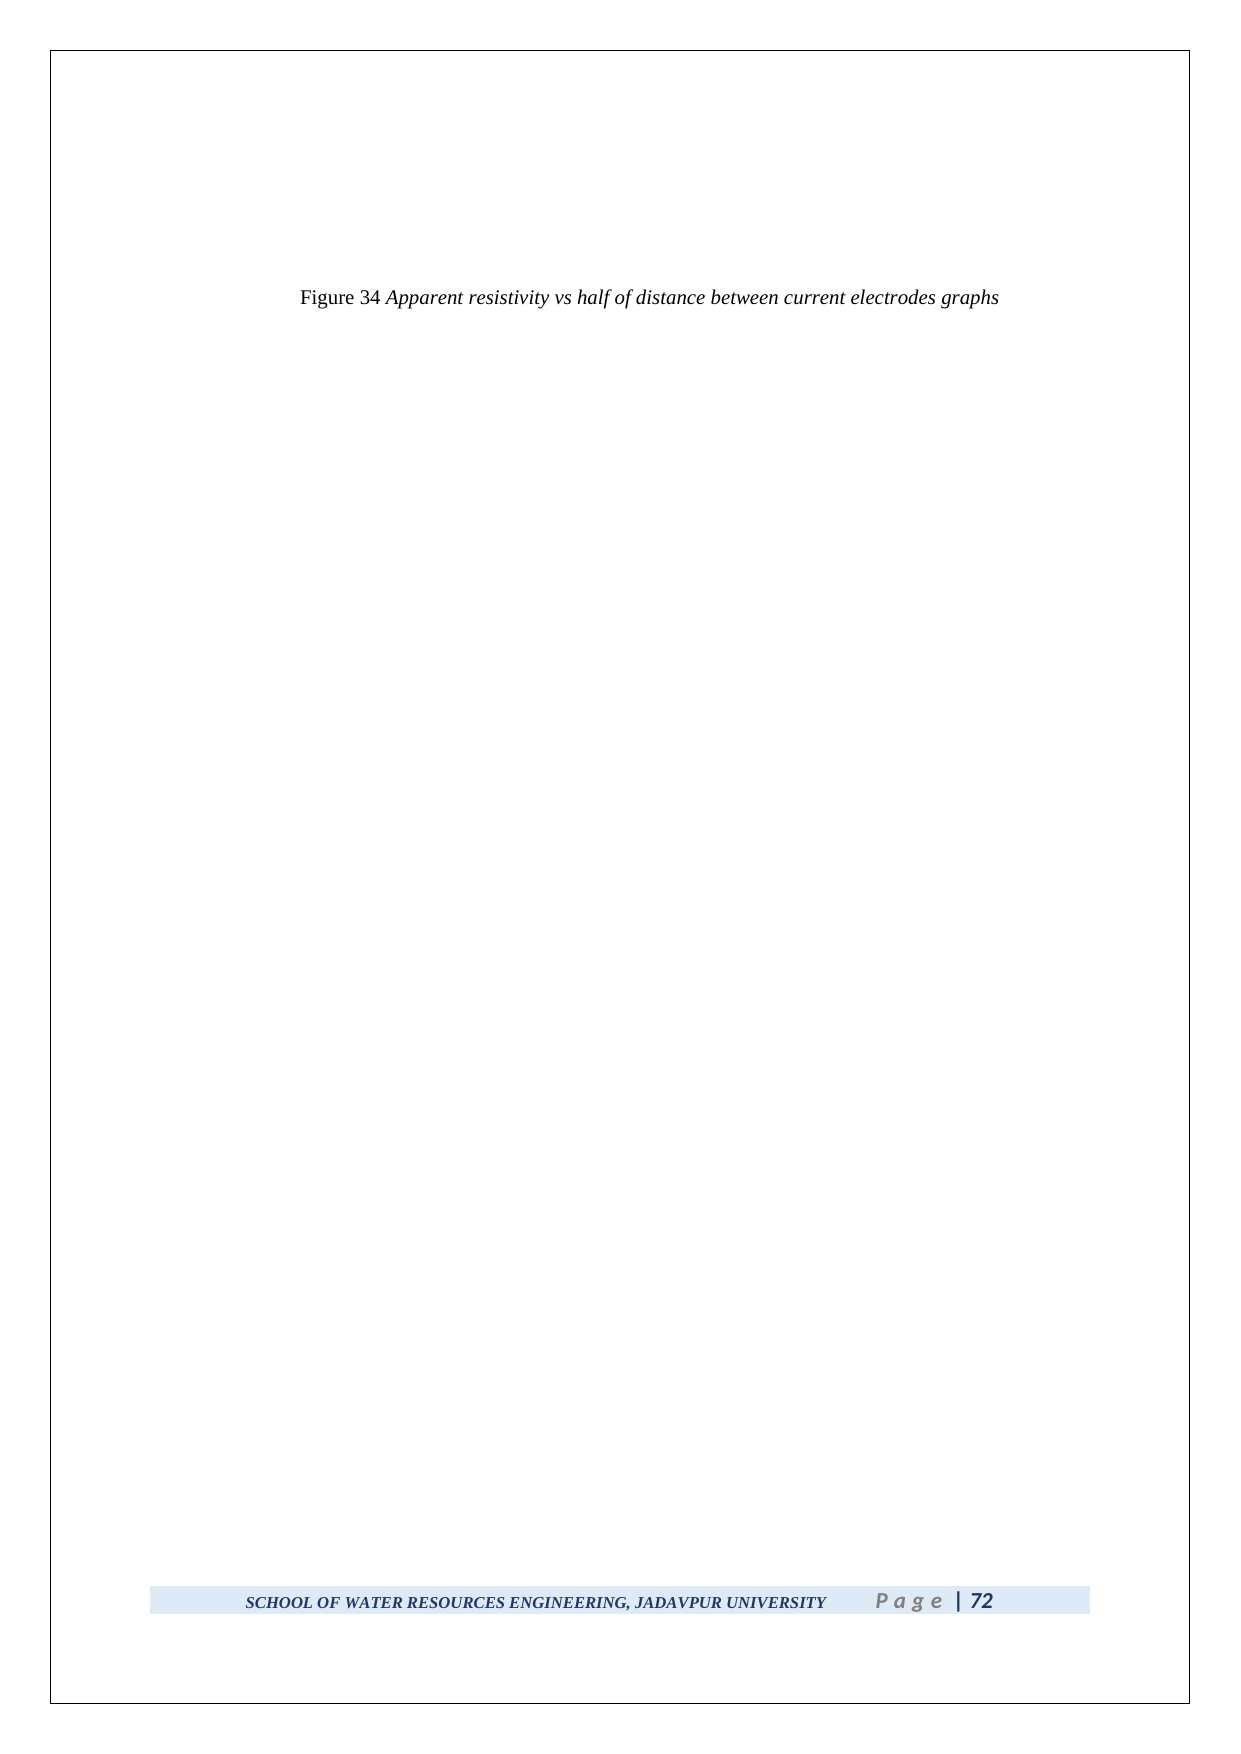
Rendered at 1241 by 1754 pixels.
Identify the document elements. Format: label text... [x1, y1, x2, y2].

text Figure 34 Apparent resistivity vs half of distance between current electrodes graphs [225, 285, 1090, 309]
